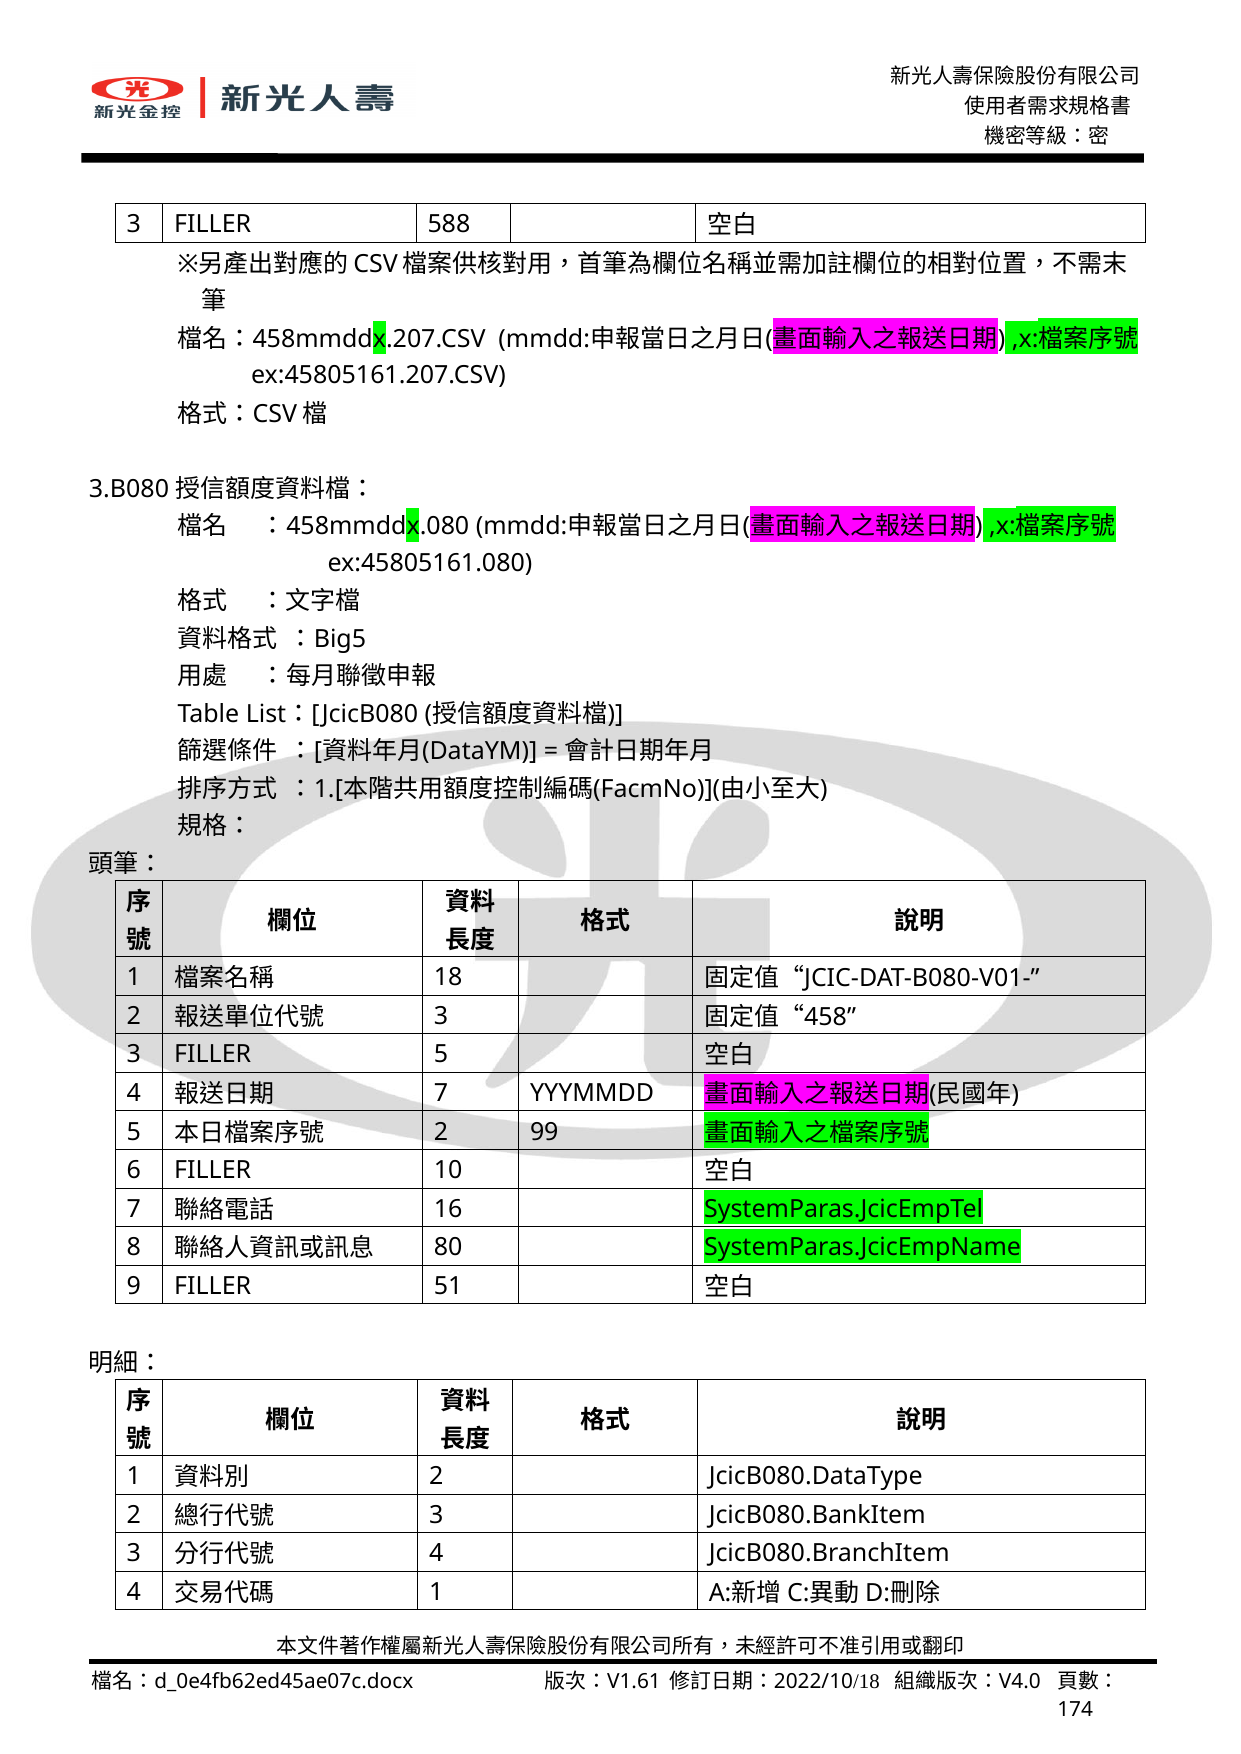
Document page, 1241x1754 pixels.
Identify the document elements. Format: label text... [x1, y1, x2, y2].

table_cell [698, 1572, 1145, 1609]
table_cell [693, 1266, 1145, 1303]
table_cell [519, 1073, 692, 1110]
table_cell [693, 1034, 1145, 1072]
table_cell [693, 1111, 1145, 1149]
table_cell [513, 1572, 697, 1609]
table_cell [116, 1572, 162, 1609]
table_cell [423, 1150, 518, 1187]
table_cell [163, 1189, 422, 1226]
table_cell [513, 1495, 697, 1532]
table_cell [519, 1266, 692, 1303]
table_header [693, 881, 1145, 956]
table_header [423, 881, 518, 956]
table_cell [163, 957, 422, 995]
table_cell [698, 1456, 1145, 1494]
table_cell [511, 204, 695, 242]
text 頭筆： [89, 843, 1152, 880]
text 3.B080 授信額度資料檔： [89, 468, 1152, 505]
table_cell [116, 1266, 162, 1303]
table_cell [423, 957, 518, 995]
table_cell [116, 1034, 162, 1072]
list 格式 ：文字檔 [177, 580, 1152, 618]
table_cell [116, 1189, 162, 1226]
list ※另產出對應的CSV檔案供核對用，首筆為欄位名稱並需加註欄位的相對位置，不需末筆 [177, 243, 1152, 318]
picture [91, 61, 417, 118]
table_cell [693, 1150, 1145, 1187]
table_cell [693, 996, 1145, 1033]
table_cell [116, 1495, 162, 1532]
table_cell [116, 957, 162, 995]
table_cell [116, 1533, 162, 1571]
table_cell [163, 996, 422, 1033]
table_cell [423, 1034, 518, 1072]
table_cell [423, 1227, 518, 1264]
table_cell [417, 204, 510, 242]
list 規格： [177, 805, 1152, 843]
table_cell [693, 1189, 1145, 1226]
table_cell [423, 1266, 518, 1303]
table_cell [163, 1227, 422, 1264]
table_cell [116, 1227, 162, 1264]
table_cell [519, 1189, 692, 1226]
picture [1146, 713, 1215, 1166]
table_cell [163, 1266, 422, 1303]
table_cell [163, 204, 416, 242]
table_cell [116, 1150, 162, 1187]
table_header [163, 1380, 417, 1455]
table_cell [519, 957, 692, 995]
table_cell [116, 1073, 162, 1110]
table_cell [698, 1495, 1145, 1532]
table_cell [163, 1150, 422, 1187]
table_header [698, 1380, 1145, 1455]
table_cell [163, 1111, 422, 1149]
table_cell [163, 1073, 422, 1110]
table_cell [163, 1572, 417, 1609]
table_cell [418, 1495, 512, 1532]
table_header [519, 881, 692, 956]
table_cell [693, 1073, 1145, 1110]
text 明細： [89, 1342, 1152, 1379]
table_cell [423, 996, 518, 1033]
list 用處 ：每月聯徵申報 [177, 655, 1152, 693]
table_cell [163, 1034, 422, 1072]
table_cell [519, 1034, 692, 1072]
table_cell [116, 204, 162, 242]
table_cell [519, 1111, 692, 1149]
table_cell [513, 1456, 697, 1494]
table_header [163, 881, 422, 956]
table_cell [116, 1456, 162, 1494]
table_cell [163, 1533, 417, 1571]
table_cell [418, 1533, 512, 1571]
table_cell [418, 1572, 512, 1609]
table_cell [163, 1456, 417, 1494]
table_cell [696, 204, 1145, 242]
list 檔名 ：458mmddx.080 (mmdd:申報當日之月日(畫面輸入之報送日期) ,x:檔案序號 [177, 505, 1152, 543]
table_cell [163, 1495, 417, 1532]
picture [25, 713, 177, 1166]
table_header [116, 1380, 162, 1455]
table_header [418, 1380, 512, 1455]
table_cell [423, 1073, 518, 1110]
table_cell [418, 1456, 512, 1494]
list 格式：CSV檔 [177, 393, 1152, 430]
list 篩選條件 ：[資料年月(DataYM)] = 會計日期年月 [177, 730, 1152, 768]
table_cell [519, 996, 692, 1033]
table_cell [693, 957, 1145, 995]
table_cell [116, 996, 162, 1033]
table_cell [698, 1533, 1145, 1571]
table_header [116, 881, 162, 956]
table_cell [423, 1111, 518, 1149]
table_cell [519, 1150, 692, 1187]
list ex:45805161.080) [177, 543, 1152, 580]
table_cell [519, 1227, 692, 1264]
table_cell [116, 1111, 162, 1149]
list 排序方式 ：1.[本階共用額度控制編碼(FacmNo)](由小至大) [177, 768, 1152, 805]
list 資料格式 ：Big5 [177, 618, 1152, 655]
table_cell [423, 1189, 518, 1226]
list Table List：[JcicB080 (授信額度資料檔)] [177, 693, 1152, 730]
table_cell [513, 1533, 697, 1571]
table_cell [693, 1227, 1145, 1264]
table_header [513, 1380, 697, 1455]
list 檔名：458mmddx.207.CSV (mmdd:申報當日之月日(畫面輸入之報送日期) ,x:檔案序號 ex:45805161.207.CSV) [177, 318, 1152, 393]
